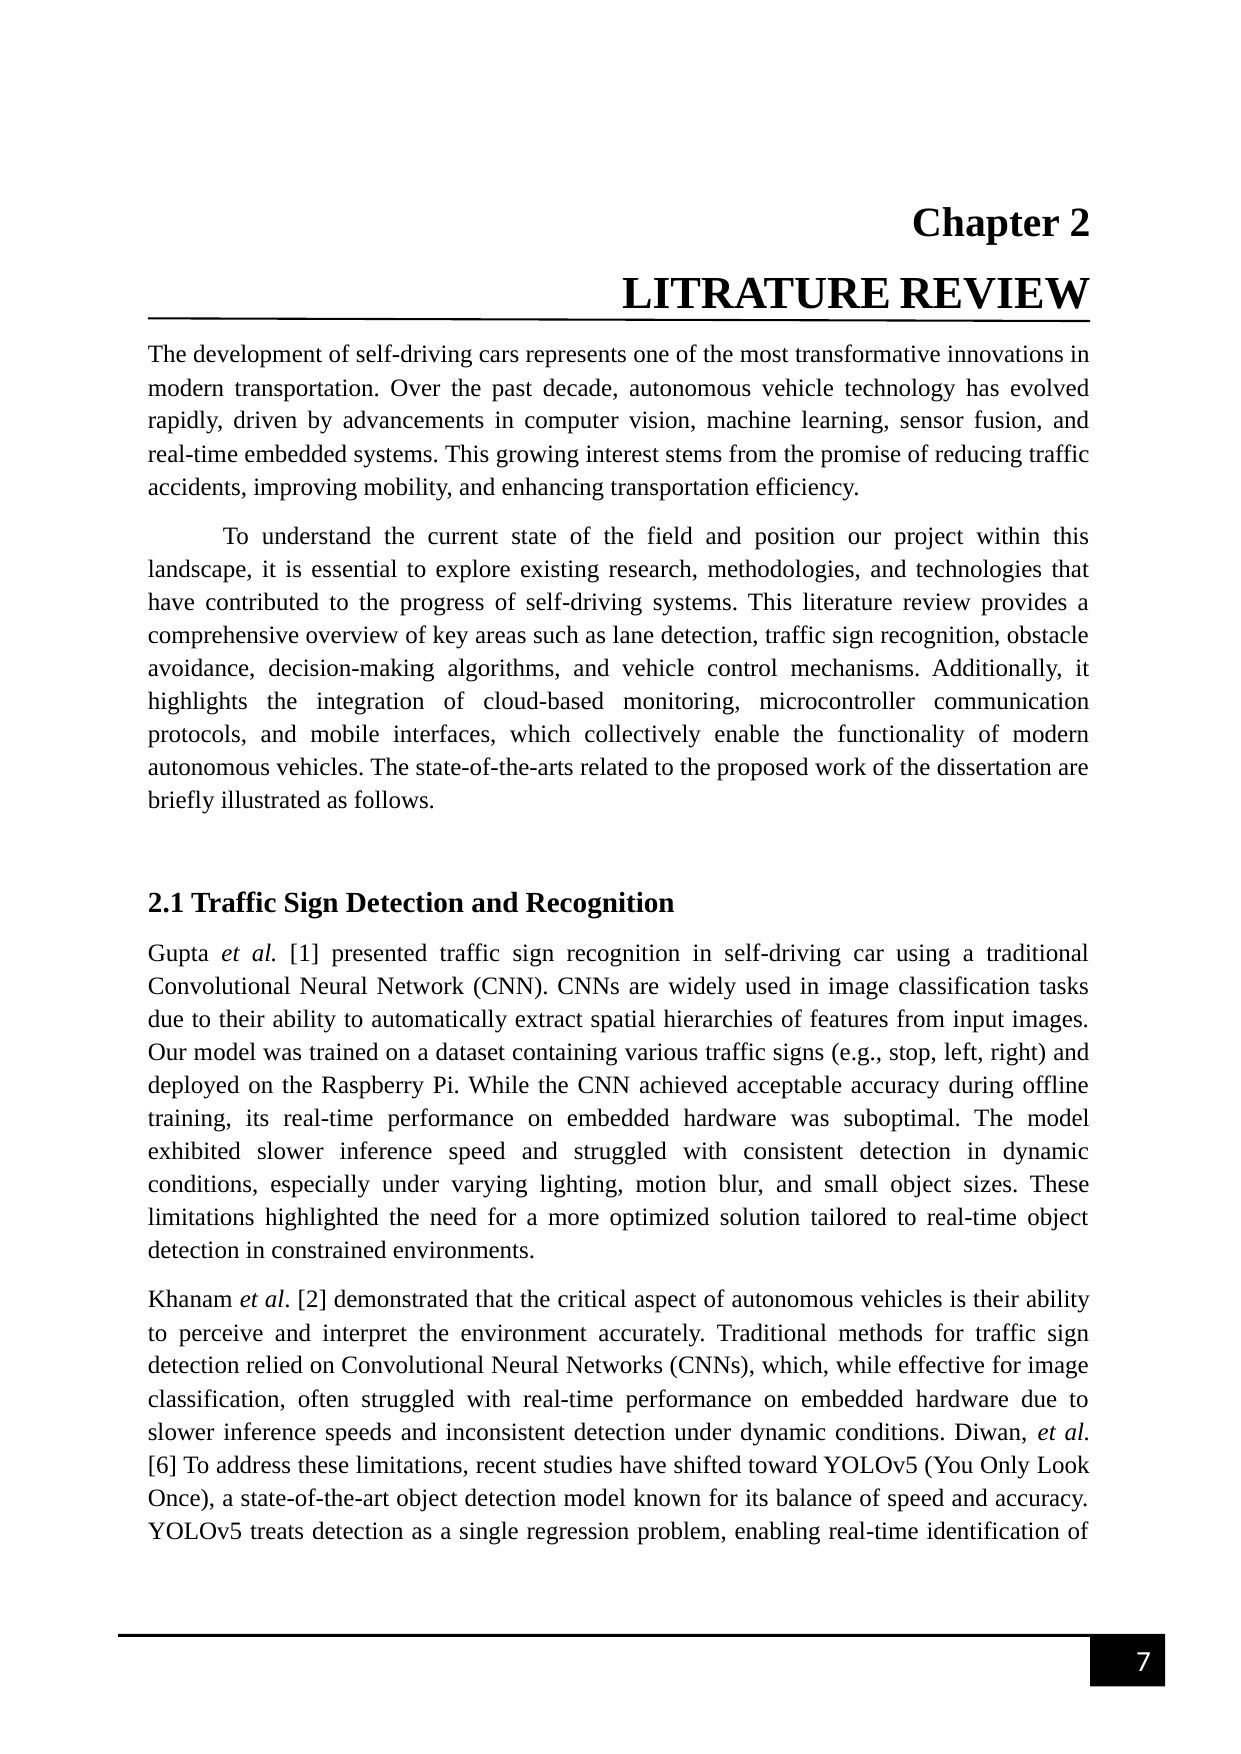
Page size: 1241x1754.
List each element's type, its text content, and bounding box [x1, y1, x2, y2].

text LITRATURE REVIEW [148, 266, 1090, 319]
text Chapter 2 [148, 198, 1090, 246]
text 2.1 Traffic Sign Detection and Recognition [148, 885, 1090, 918]
text Gupta et al. [1] presented traffic sign recognition in self-driving car using a traditional Convolutional Neural Network (CNN). CNNs are widely used in image classification tasks due to their ability to automatically extract spatial hierarchies of features from input images. Our model was trained on a dataset containing various traffic signs (e.g., stop, left, right) and deployed on the Raspberry Pi. While the CNN achieved acceptable accuracy during offline training, its real-time performance on embedded hardware was suboptimal. The model exhibited slower inference speed and struggled with consistent detection in dynamic conditions, especially under varying lighting, motion blur, and small object sizes. These limitations highlighted the need for a more optimized solution tailored to real-time object detection in constrained environments. [148, 938, 1090, 1264]
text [148, 1284, 1090, 1544]
text The development of self-driving cars represents one of the most transformative innovations in modern transportation. Over the past decade, autonomous vehicle technology has evolved rapidly, driven by advancements in computer vision, machine learning, sensor fusion, and real-time embedded systems. This growing interest stems from the promise of reducing traffic accidents, improving mobility, and enhancing transportation efficiency. [148, 339, 1090, 500]
text To understand the current state of the field and position our project within this landscape, it is essential to explore existing research, methodologies, and technologies that have contributed to the progress of self-driving systems. This literature review provides a comprehensive overview of key areas such as lane detection, traffic sign recognition, obstacle avoidance, decision-making algorithms, and vehicle control mechanisms. Additionally, it highlights the integration of cloud-based monitoring, microcontroller communication protocols, and mobile interfaces, which collectively enable the functionality of modern autonomous vehicles. The state-of-the-arts related to the proposed work of the dissertation are briefly illustrated as follows. [148, 521, 1090, 814]
